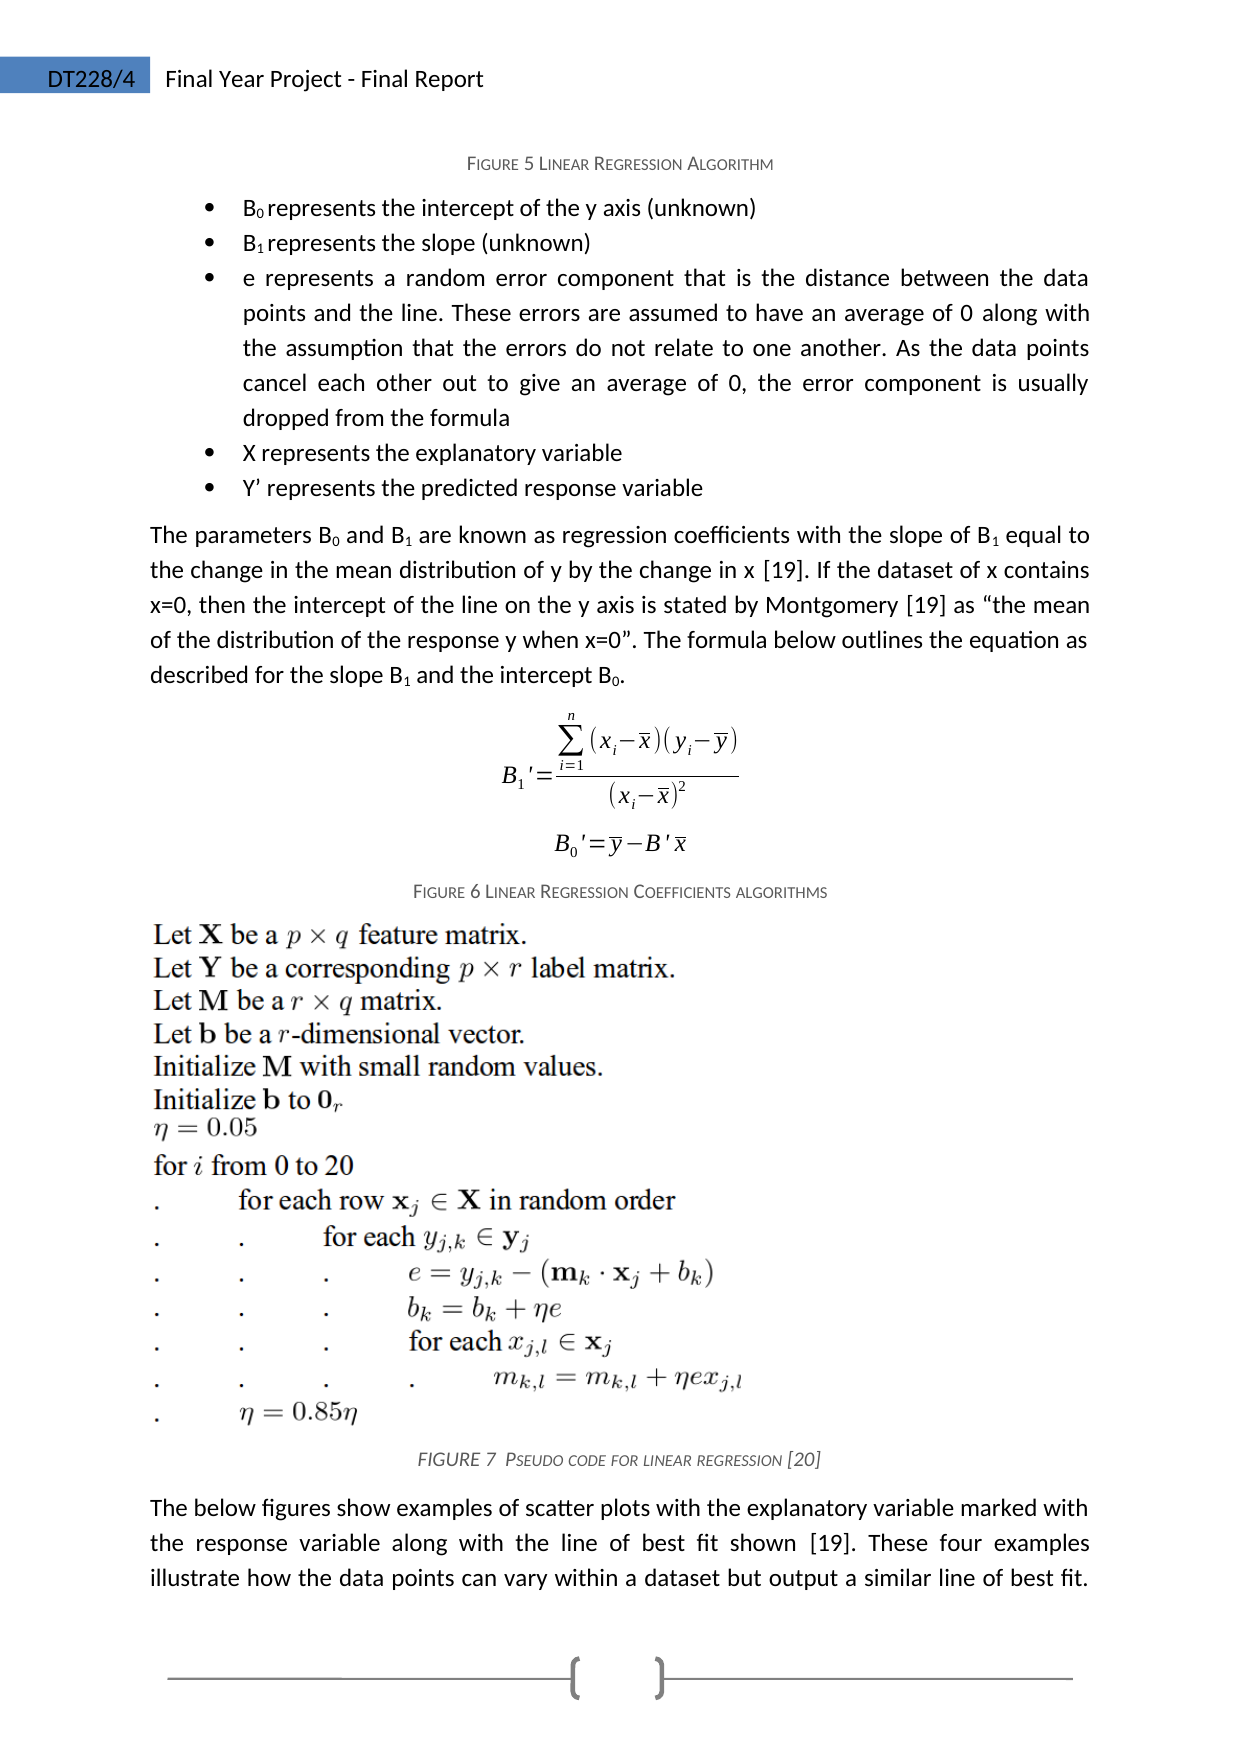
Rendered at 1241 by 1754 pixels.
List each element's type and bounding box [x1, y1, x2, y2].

picture [150, 919, 746, 1429]
